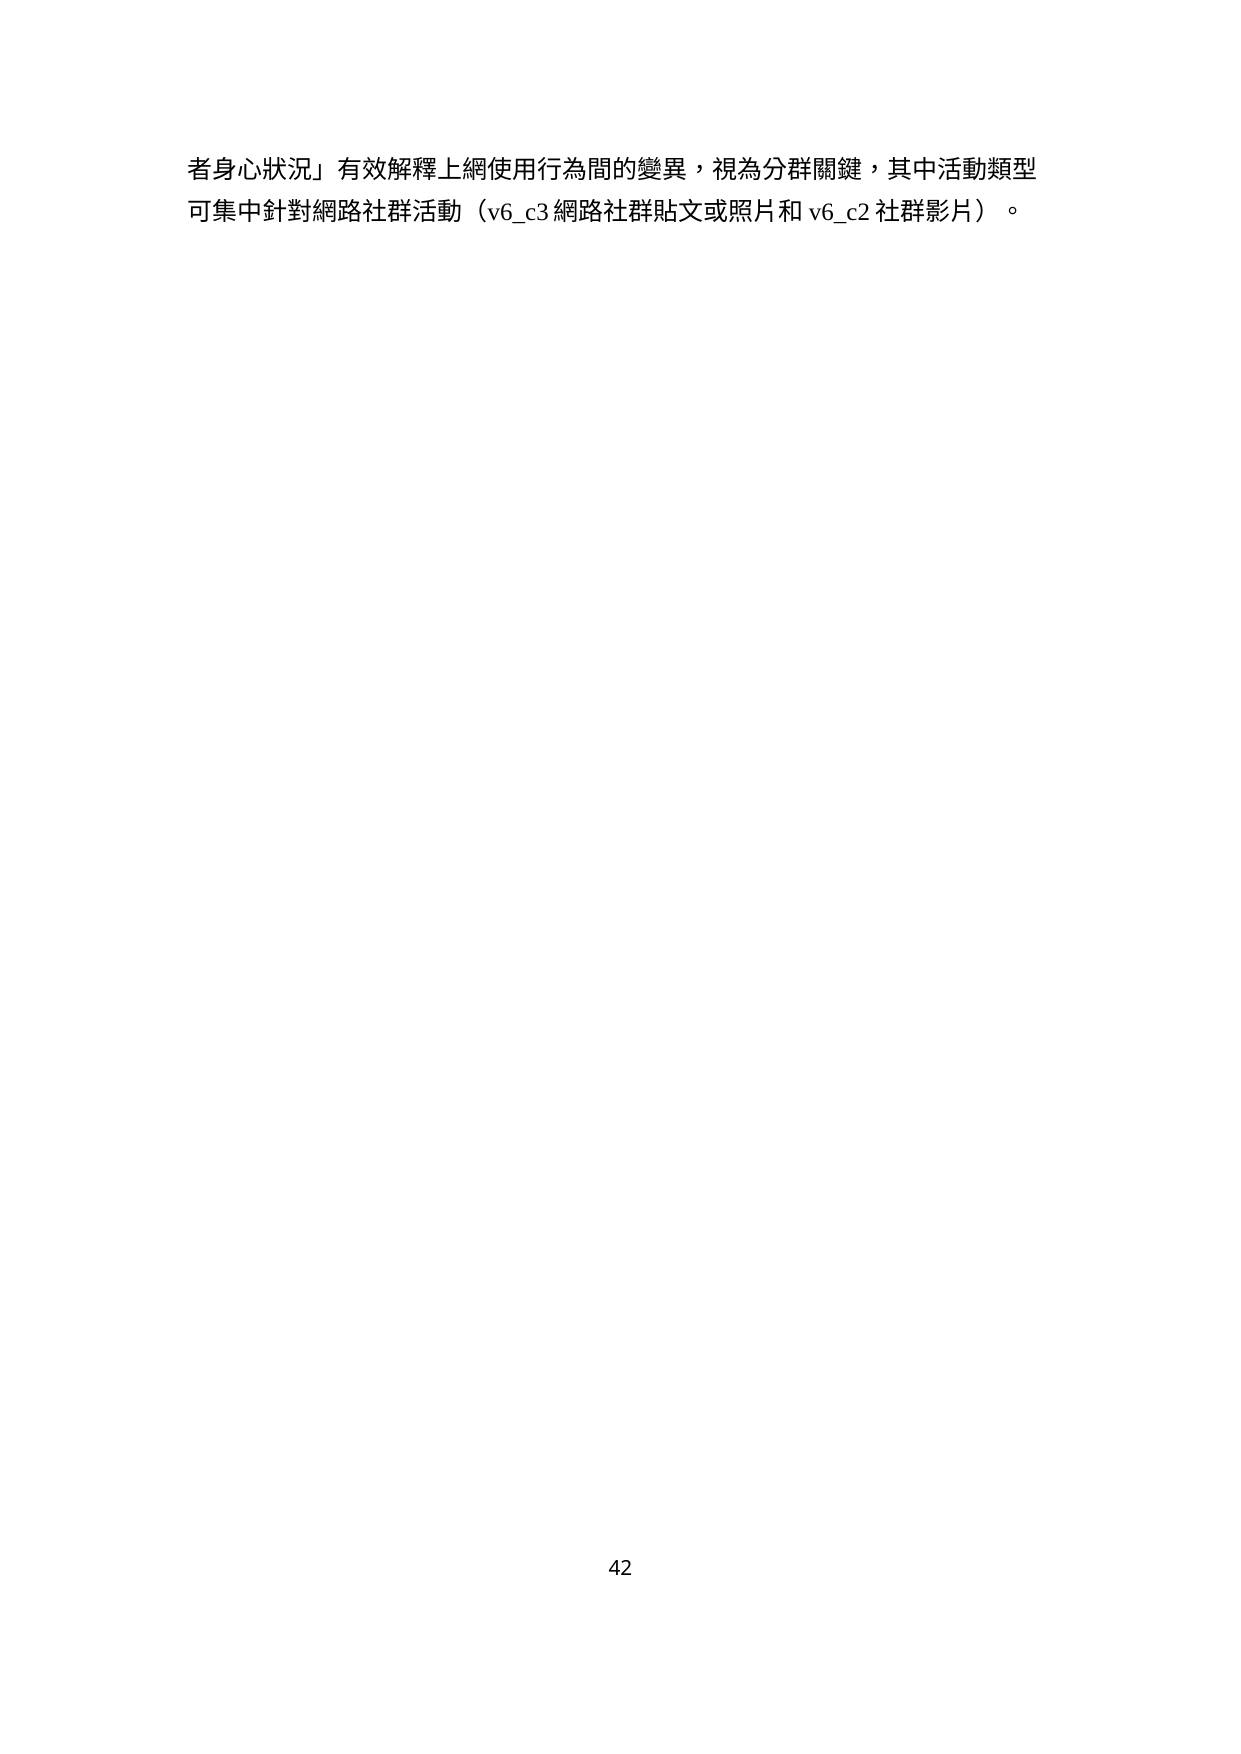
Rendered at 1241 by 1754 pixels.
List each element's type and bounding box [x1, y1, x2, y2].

text [187, 150, 1053, 228]
